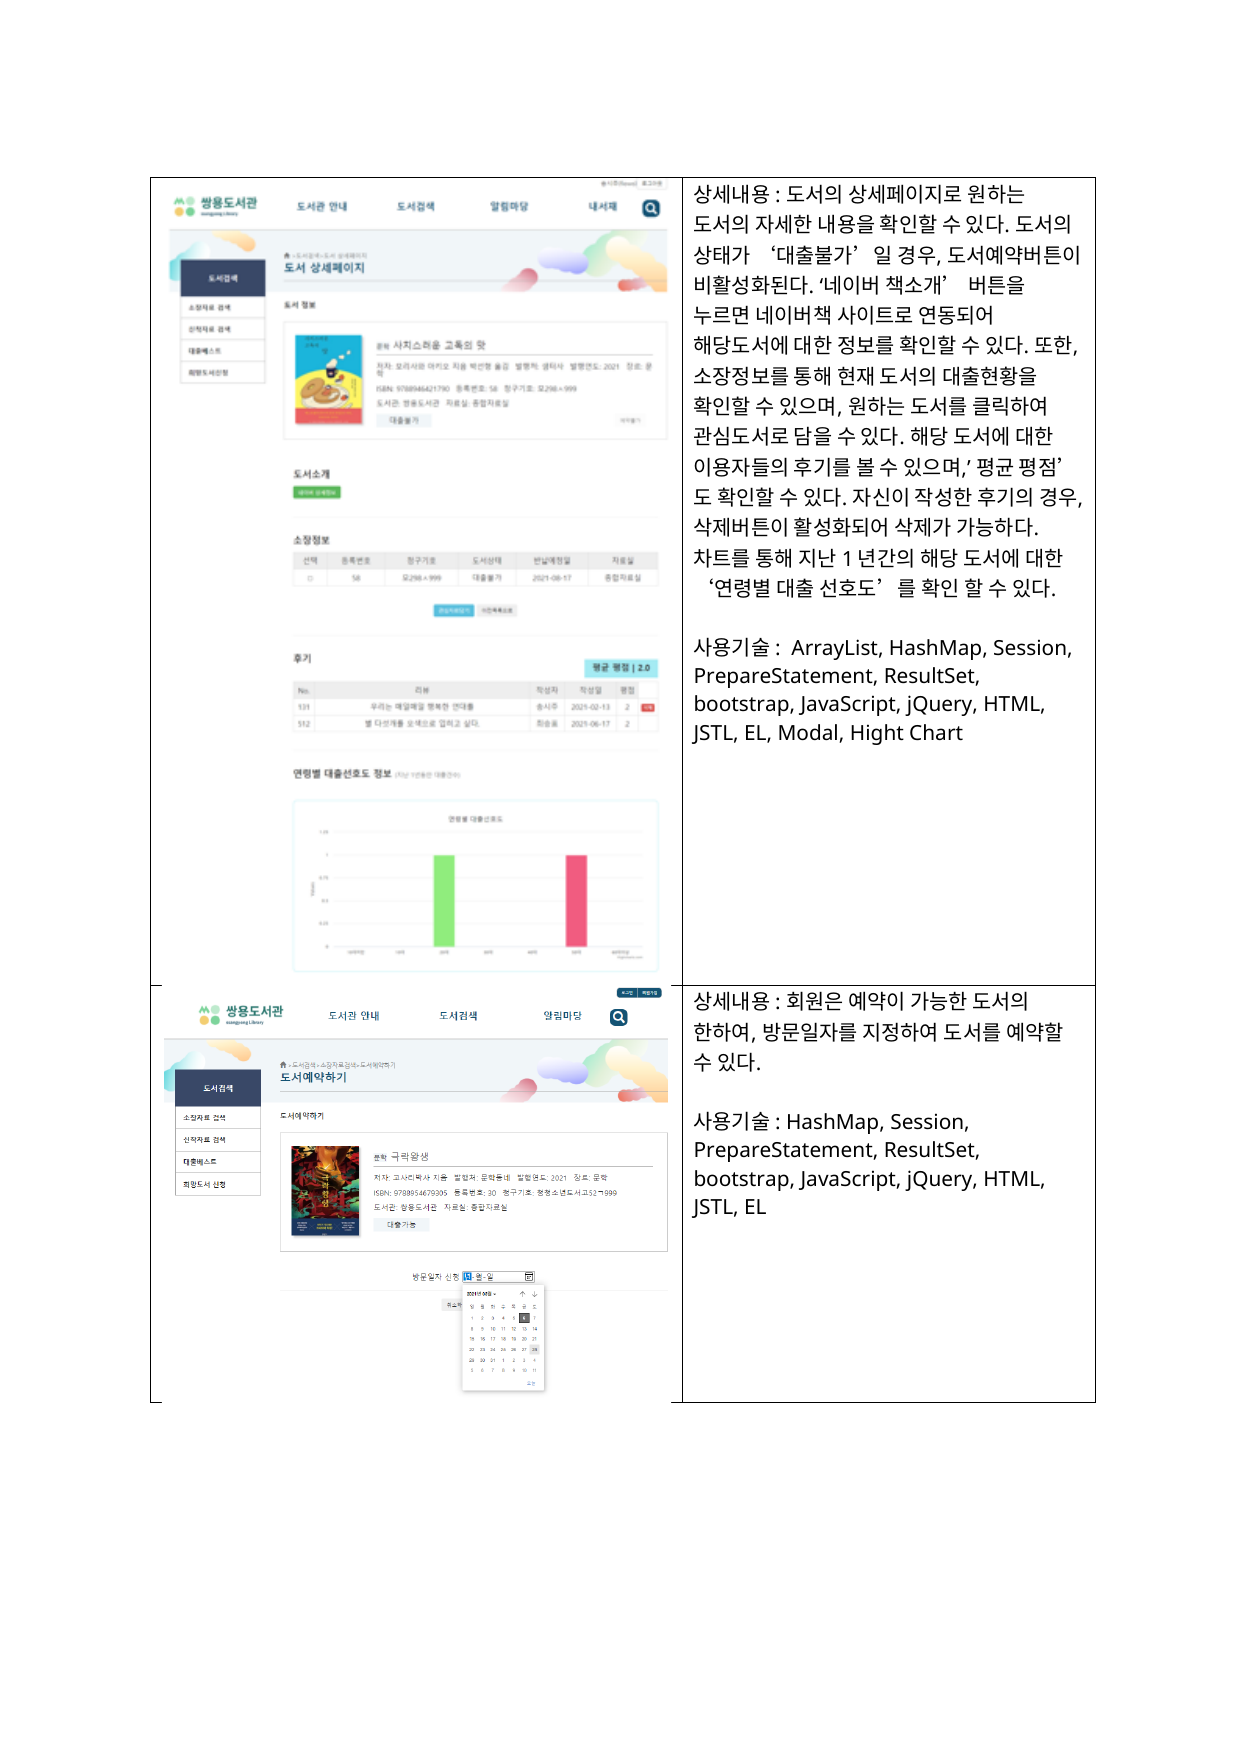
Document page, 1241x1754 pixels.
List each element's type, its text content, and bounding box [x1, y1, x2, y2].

picture [161, 178, 672, 1403]
table_cell 상세내용 : 회원은 예약이 가능한 도서의 한하여, 방문일자를 지정하여 도서를 예약할 수 있다. 사용기술 : HashMap, Session, PrepareStatement, ResultSet, bootstrap, JavaScript, jQuery, HTML, JSTL, EL [683, 986, 1095, 1402]
table_cell [151, 178, 161, 984]
table_cell 상세내용 : 도서의 상세페이지로 원하는 도서의 자세한 내용을 확인할 수 있다. 도서의 상태가 ‘대출불가’일 경우, 도서예약버튼이 비활성화된다. ‘네이버 책소개’ 버튼을 누르면 네이버책 사이트로 연동되어 해당도서에 대한 정보를 확인할 수 있다. 또한, 소장정보를 통해 현재 도서의 대출현황을 확인할 수 있으며, 원하는 도서를 클릭하여 관심도서로 담을 수 있다. 해당 도서에 대한 이용자들의 후기를 볼 수 있으며,’ 평균 평점’도 확인할 수 있다. 자신이 작성한 후기의 경우, 삭제버튼이 활성화되어 삭제가 가능하다. 차트를 통해 지난 1년간의 해당 도서에 대한 ‘연령별 대출 선호도’를 확인 할 수 있다. 사용기술 : ArrayList, HashMap, Session, PrepareStatement, ResultSet, bootstrap, JavaScript, jQuery, HTML, JSTL, EL, Modal, Hight Chart [683, 178, 1095, 984]
table_cell [672, 986, 682, 1402]
table_cell [151, 986, 161, 1402]
table_cell [672, 178, 682, 984]
